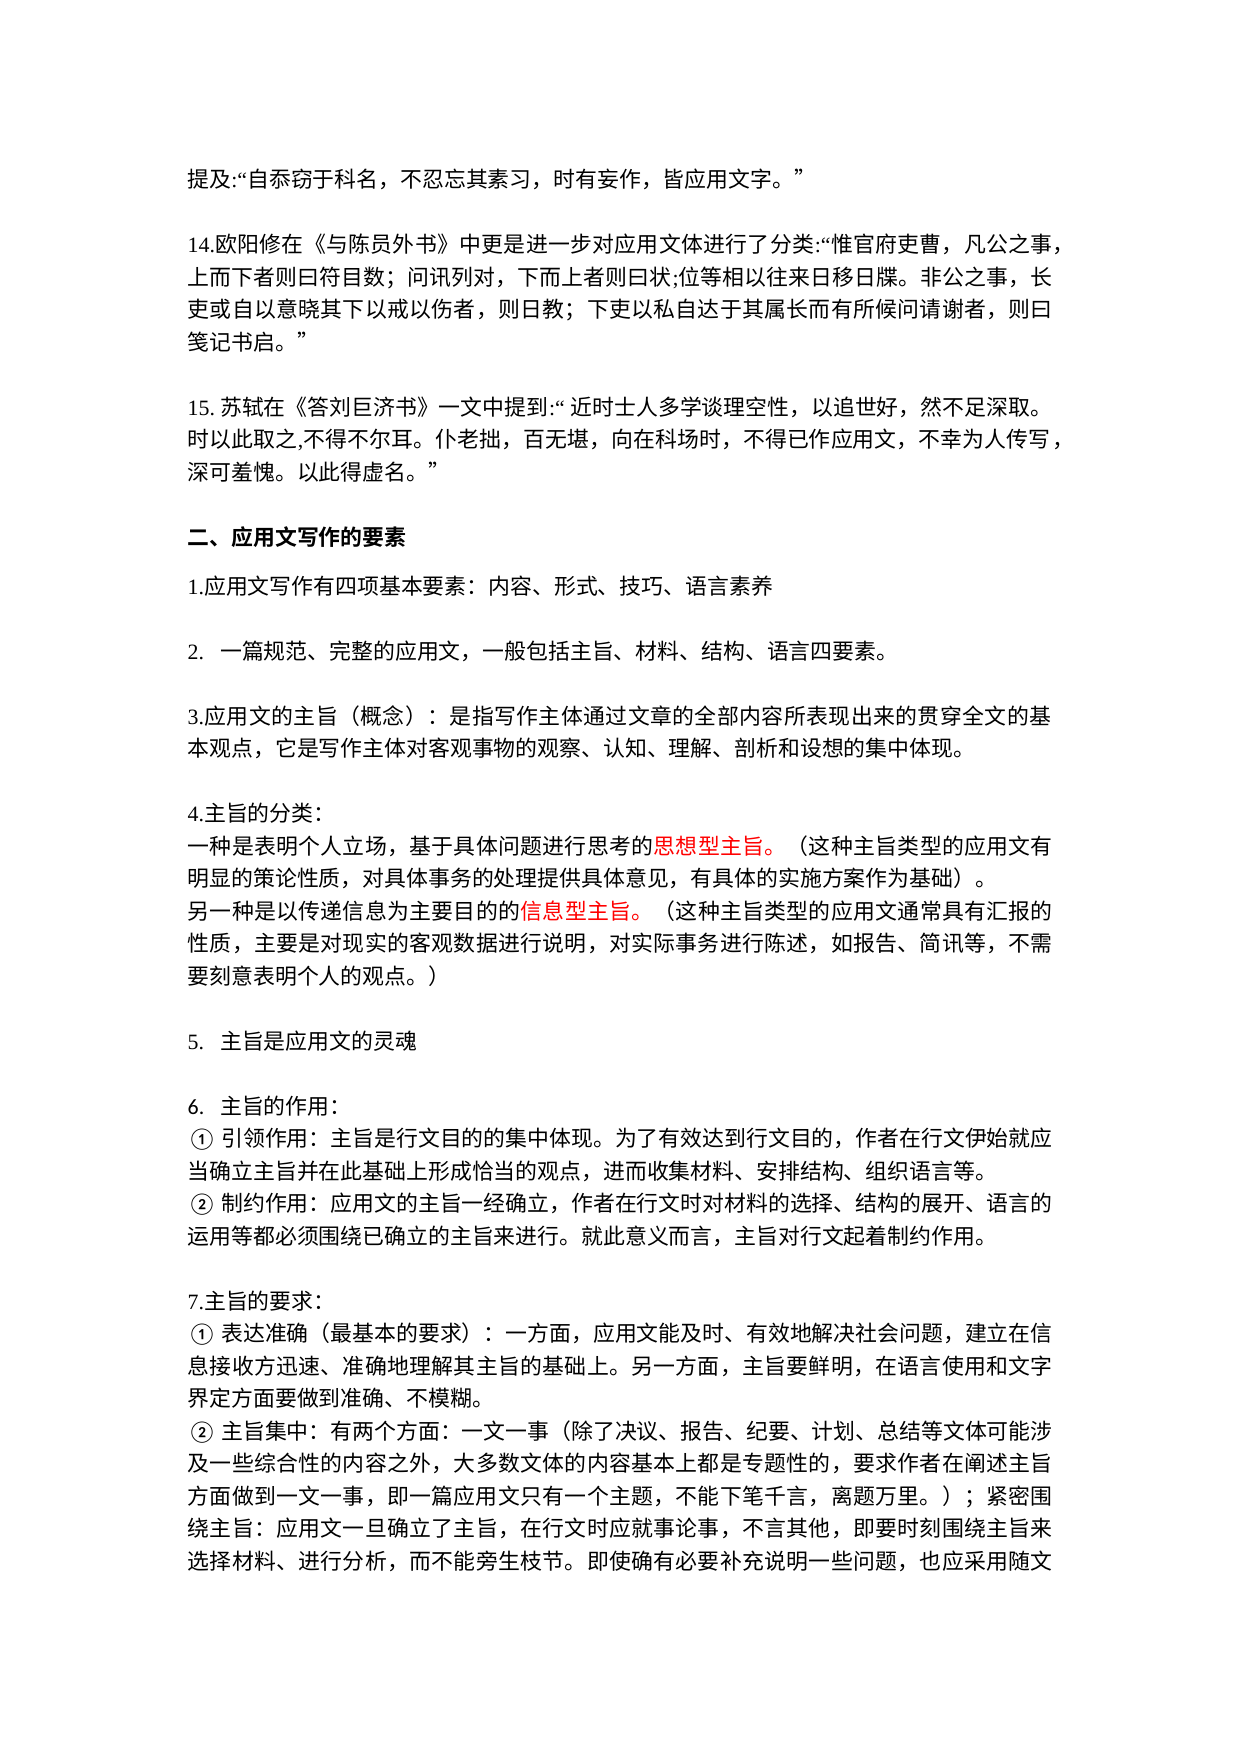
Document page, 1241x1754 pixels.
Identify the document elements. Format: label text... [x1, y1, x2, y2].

text ②制约作用：应用文的主旨一经确立，作者在行文时对材料的选择、结构的展开、语言的运用等都必须围绕已确立的主旨来进行。就此意义而言，主旨对行文起着制约作用。 [187, 1186, 1053, 1251]
text 另一种是以传递信息为主要目的的信息型主旨。（这种主旨类型的应用文通常具有汇报的性质，主要是对现实的客观数据进行说明，对实际事务进行陈述，如报告、简讯等，不需要刻意表明个人的观点。） [187, 893, 1053, 991]
list 主旨是应用文的灵魂 [187, 1023, 1053, 1056]
text 4.主旨的分类： [187, 796, 1053, 828]
text 3.应用文的主旨（概念）：是指写作主体通过文章的全部内容所表现出来的贯穿全文的基本观点，它是写作主体对客观事物的观察、认知、理解、剖析和设想的集中体现。 [187, 698, 1053, 763]
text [187, 162, 1053, 194]
text ①引领作用：主旨是行文目的的集中体现。为了有效达到行文目的，作者在行文伊始就应当确立主旨并在此基础上形成恰当的观点，进而收集材料、安排结构、组织语言等。 [187, 1121, 1053, 1186]
text 1.应用文写作有四项基本要素：内容、形式、技巧、语言素养 [187, 568, 1053, 601]
text ①表达准确（最基本的要求）：一方面，应用文能及时、有效地解决社会问题，建立在信息接收方迅速、准确地理解其主旨的基础上。另一方面，主旨要鲜明，在语言使用和文字界定方面要做到准确、不模糊。 [187, 1316, 1053, 1413]
text 14.欧阳修在《与陈员外书》中更是进一步对应用文体进行了分类:“惟官府吏曹，凡公之事，上而下者则曰符目数；问讯列对，下而上者则曰状;位等相以往来日移日牒。非公之事，长吏或自以意晓其下以戒以伤者，则日教；下吏以私自达于其属长而有所候问请谢者，则曰笺记书启。” [187, 227, 1053, 357]
text 二、应用文写作的要素 [187, 519, 1053, 552]
list 苏轼在《答刘巨济书》一文中提到:“ 近时士人多学谈理空性，以追世好，然不足深取。时以此取之,不得不尔耳。仆老拙，百无堪，向在科场时，不得已作应用文，不幸为人传写，深可羞愧。以此得虚名。” [187, 389, 1053, 487]
text 7.主旨的要求： [187, 1283, 1053, 1316]
text 一种是表明个人立场，基于具体问题进行思考的思想型主旨。（这种主旨类型的应用文有明显的策论性质，对具体事务的处理提供具体意见，有具体的实施方案作为基础）。 [187, 828, 1053, 893]
list 一篇规范、完整的应用文，一般包括主旨、材料、结构、语言四要素。 [187, 633, 1053, 666]
list 主旨的作用： [187, 1088, 1053, 1121]
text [187, 1413, 1053, 1576]
